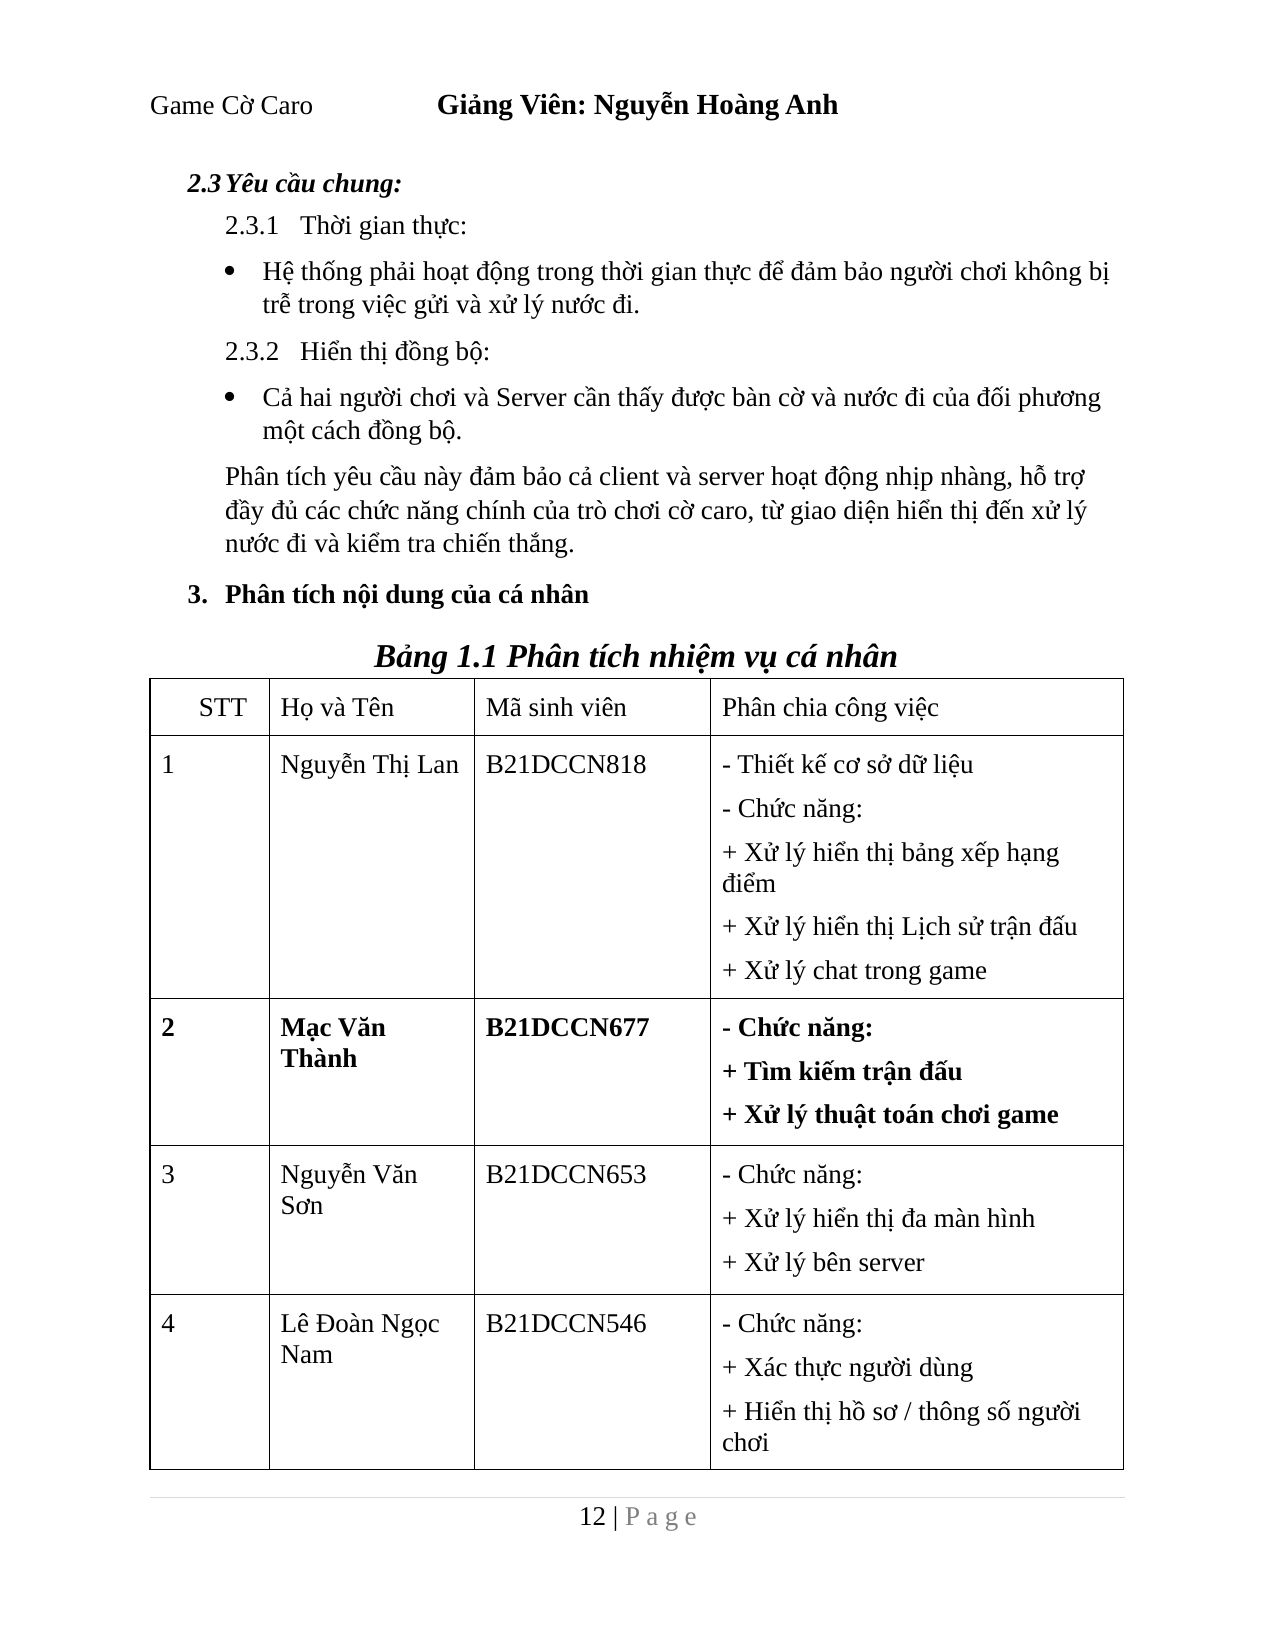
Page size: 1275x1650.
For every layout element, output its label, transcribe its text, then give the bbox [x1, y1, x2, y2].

subtitle Phân tích nội dung của cá nhân [187, 578, 1125, 609]
subtitle Yêu cầu chung: [187, 167, 1125, 198]
table_cell - Thiết kế cơ sở dữ liệu - Chức năng: + Xử lý hiển thị bảng xếp hạng điểm + Xử lý hiển thị Lịch sử trận đấu + Xử lý chat trong game [711, 736, 1123, 998]
subtitle Bảng 1.1 Phân tích nhiệm vụ cá nhân [150, 636, 1125, 674]
table_header Mã sinh viên [475, 679, 710, 735]
table_cell B21DCCN818 [475, 736, 710, 998]
table_cell 2 [151, 999, 269, 1145]
table_header STT [151, 679, 269, 735]
table_cell - Chức năng: + Xử lý hiển thị đa màn hình + Xử lý bên server [711, 1146, 1123, 1294]
table_cell B21DCCN653 [475, 1146, 710, 1294]
subtitle Hiển thị đồng bộ: [225, 335, 1125, 366]
table_cell Lê Đoàn Ngọc Nam [270, 1295, 474, 1469]
table_cell Mạc Văn Thành [270, 999, 474, 1145]
table_cell - Chức năng: + Tìm kiếm trận đấu + Xử lý thuật toán chơi game [711, 999, 1123, 1145]
table_cell Nguyễn Văn Sơn [270, 1146, 474, 1294]
list Hệ thống phải hoạt động trong thời gian thực để đảm bảo người chơi không bị trễ trong việc gửi và xử lý nước đi. [225, 255, 1125, 320]
table_cell B21DCCN677 [475, 999, 710, 1145]
table_cell 4 [151, 1295, 269, 1469]
table_cell B21DCCN546 [475, 1295, 710, 1469]
table_cell - Chức năng: + Xác thực người dùng + Hiển thị hồ sơ / thông số người chơi [711, 1295, 1123, 1469]
table_header Phân chia công việc [711, 679, 1123, 735]
table_cell 1 [151, 736, 269, 998]
list Cả hai người chơi và Server cần thấy được bàn cờ và nước đi của đối phương một cách đồng bộ. [225, 381, 1125, 446]
table_cell Nguyễn Thị Lan [270, 736, 474, 998]
subtitle Thời gian thực: [225, 209, 1125, 240]
text Phân tích yêu cầu này đảm bảo cả client và server hoạt động nhịp nhàng, hỗ trợ đầy đủ các chức năng chính của trò chơi cờ caro, từ giao diện hiển thị đến xử lý nước đi và kiểm tra chiến thắng. [225, 460, 1125, 559]
table_cell 3 [151, 1146, 269, 1294]
table_header Họ và Tên [270, 679, 474, 735]
